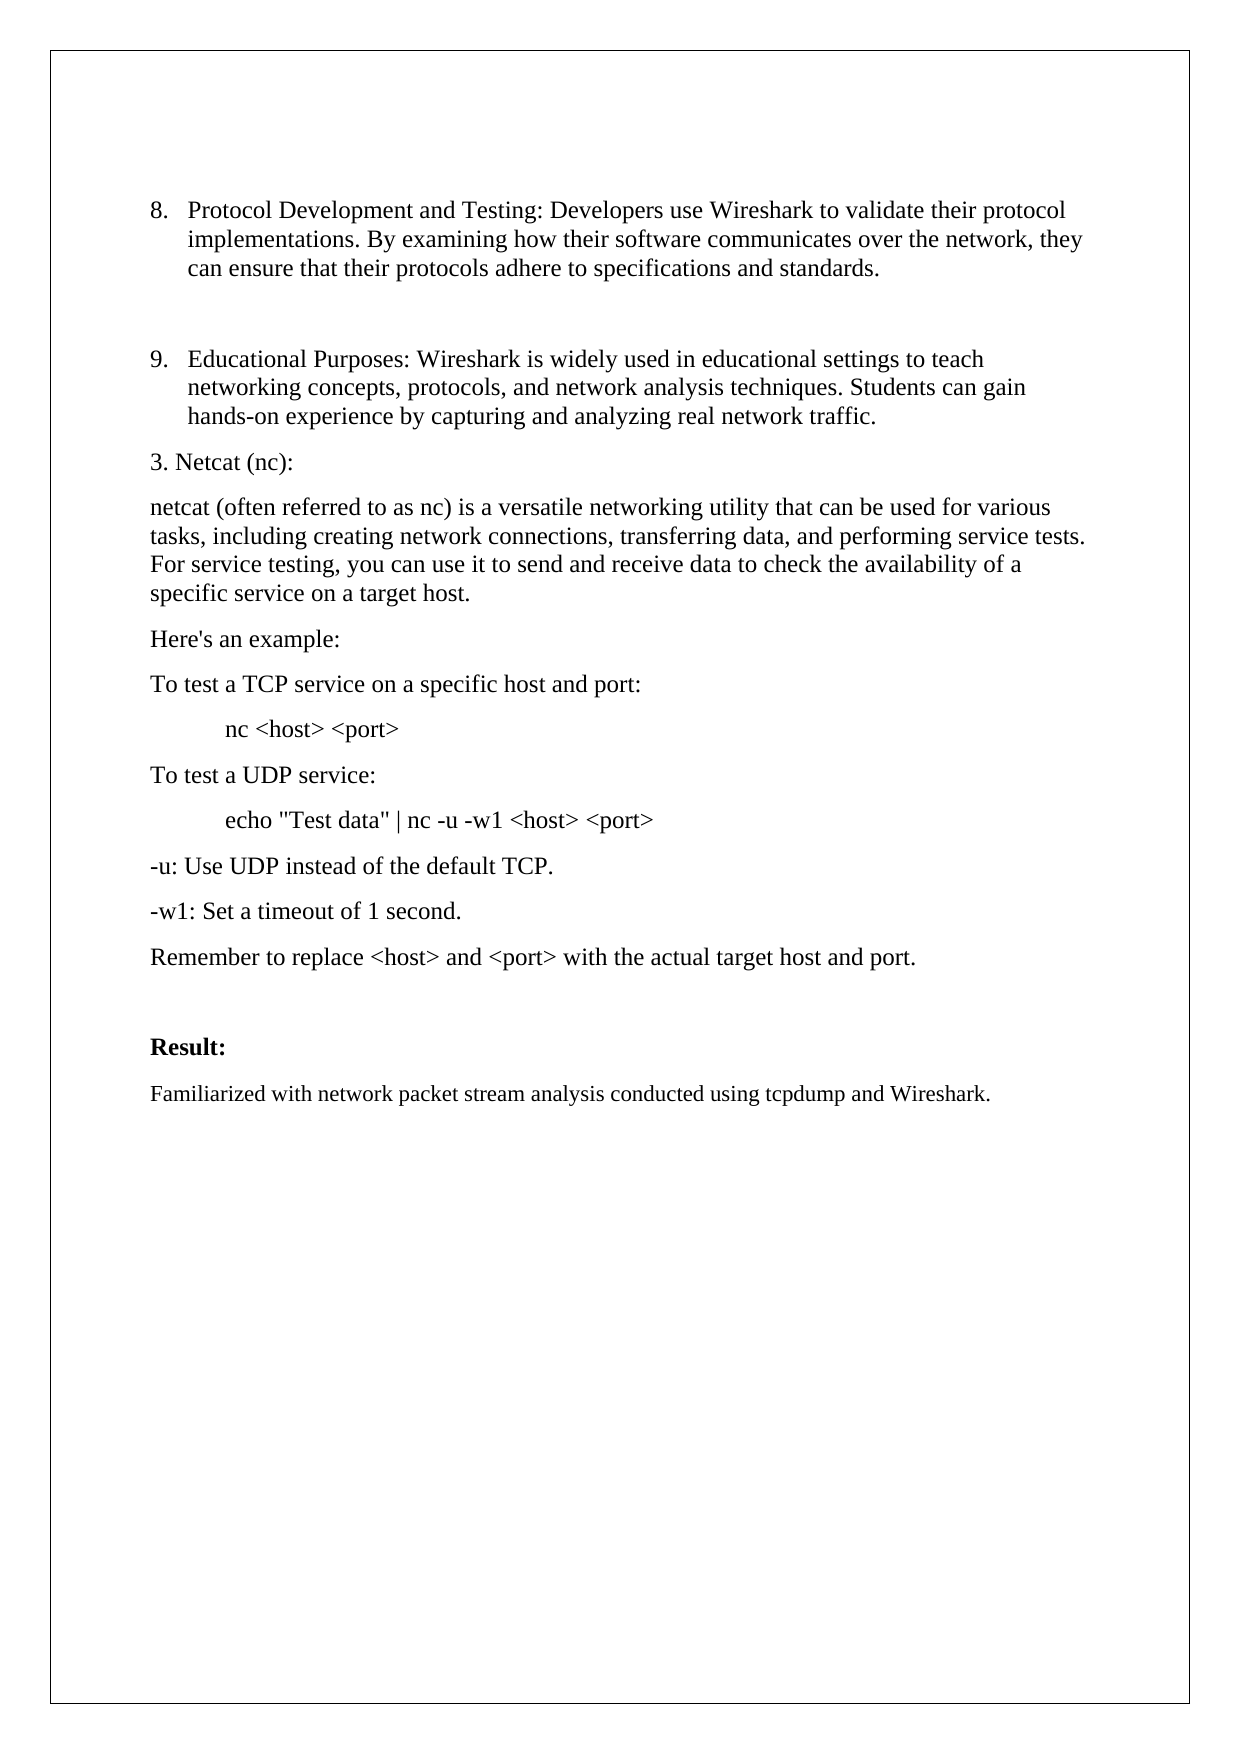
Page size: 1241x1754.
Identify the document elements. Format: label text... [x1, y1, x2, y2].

text echo "Test data" | nc -u -w1 <host> <port> [225, 805, 1090, 834]
text -w1: Set a timeout of 1 second. [150, 896, 1090, 925]
text -u: Use UDP instead of the default TCP. [150, 851, 1090, 879]
text nc <host> <port> [225, 714, 1090, 743]
text Familiarized with network packet stream analysis conducted using tcpdump and Wireshark. [150, 1080, 1090, 1107]
text 3. Netcat (nc): [150, 447, 1090, 475]
text netcat (often referred to as nc) is a versatile networking utility that can be used for various tasks, including creating network connections, transferring data, and performing service tests. For service testing, you can use it to send and receive data to check the availability of a specific service on a target host. [150, 492, 1090, 607]
text Remember to replace <host> and <port> with the actual target host and port. [150, 942, 1090, 970]
text Here's an example: [150, 624, 1090, 652]
text To test a TCP service on a specific host and port: [150, 669, 1090, 698]
text To test a UDP service: [150, 760, 1090, 789]
subtitle Result: [150, 1032, 1090, 1061]
list Educational Purposes: Wireshark is widely used in educational settings to teach networking concepts, protocols, and network analysis techniques. Students can gain hands-on experience by capturing and analyzing real network traffic. [150, 344, 1090, 430]
list Protocol Development and Testing: Developers use Wireshark to validate their protocol implementations. By examining how their software communicates over the network, they can ensure that their protocols adhere to specifications and standards. [150, 195, 1090, 282]
